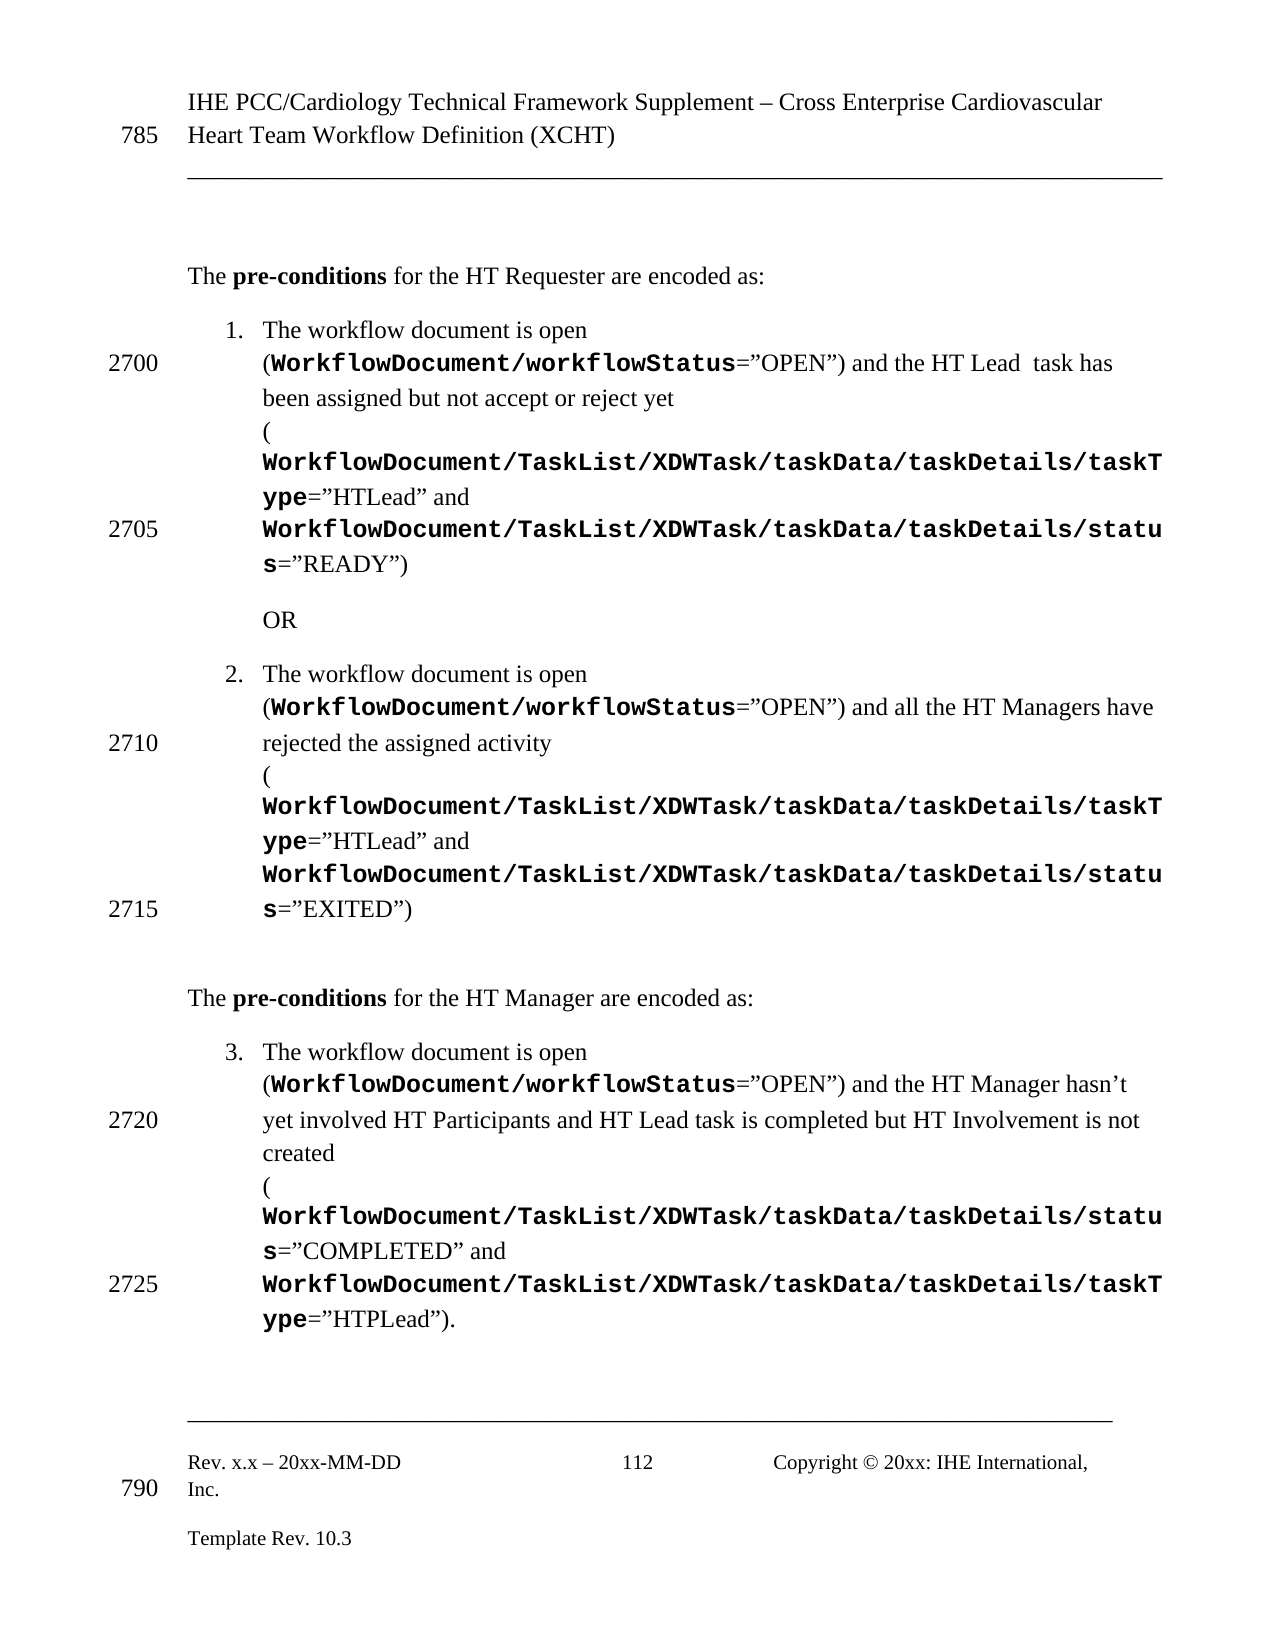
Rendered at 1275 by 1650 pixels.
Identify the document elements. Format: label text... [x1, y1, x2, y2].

text The pre-conditions for the HT Manager are encoded as: [187, 983, 1162, 1011]
list OR [262, 606, 1162, 634]
list The workflow document is open (WorkflowDocument/workflowStatus=”OPEN”) and the HT Lead task has been assigned but not accept or reject yet (WorkflowDocument/TaskList/XDWTask/taskData/taskDetails/taskType=”HTLead” and WorkflowDocument/TaskList/XDWTask/taskData/taskDetails/status=”READY”) [225, 315, 1162, 580]
text The pre-conditions for the HT Requester are encoded as: [187, 261, 1162, 290]
list The workflow document is open (WorkflowDocument/workflowStatus=”OPEN”) and all the HT Managers have rejected the assigned activity (WorkflowDocument/TaskList/XDWTask/taskData/taskDetails/taskType=”HTLead” and WorkflowDocument/TaskList/XDWTask/taskData/taskDetails/status=”EXITED”) [225, 659, 1162, 958]
list The workflow document is open (WorkflowDocument/workflowStatus=”OPEN”) and the HT Manager hasn’t yet involved HT Participants and HT Lead task is completed but HT Involvement is not created (WorkflowDocument/TaskList/XDWTask/taskData/taskDetails/status=”COMPLETED” and WorkflowDocument/TaskList/XDWTask/taskData/taskDetails/taskType=”HTPLead”). [225, 1037, 1162, 1335]
